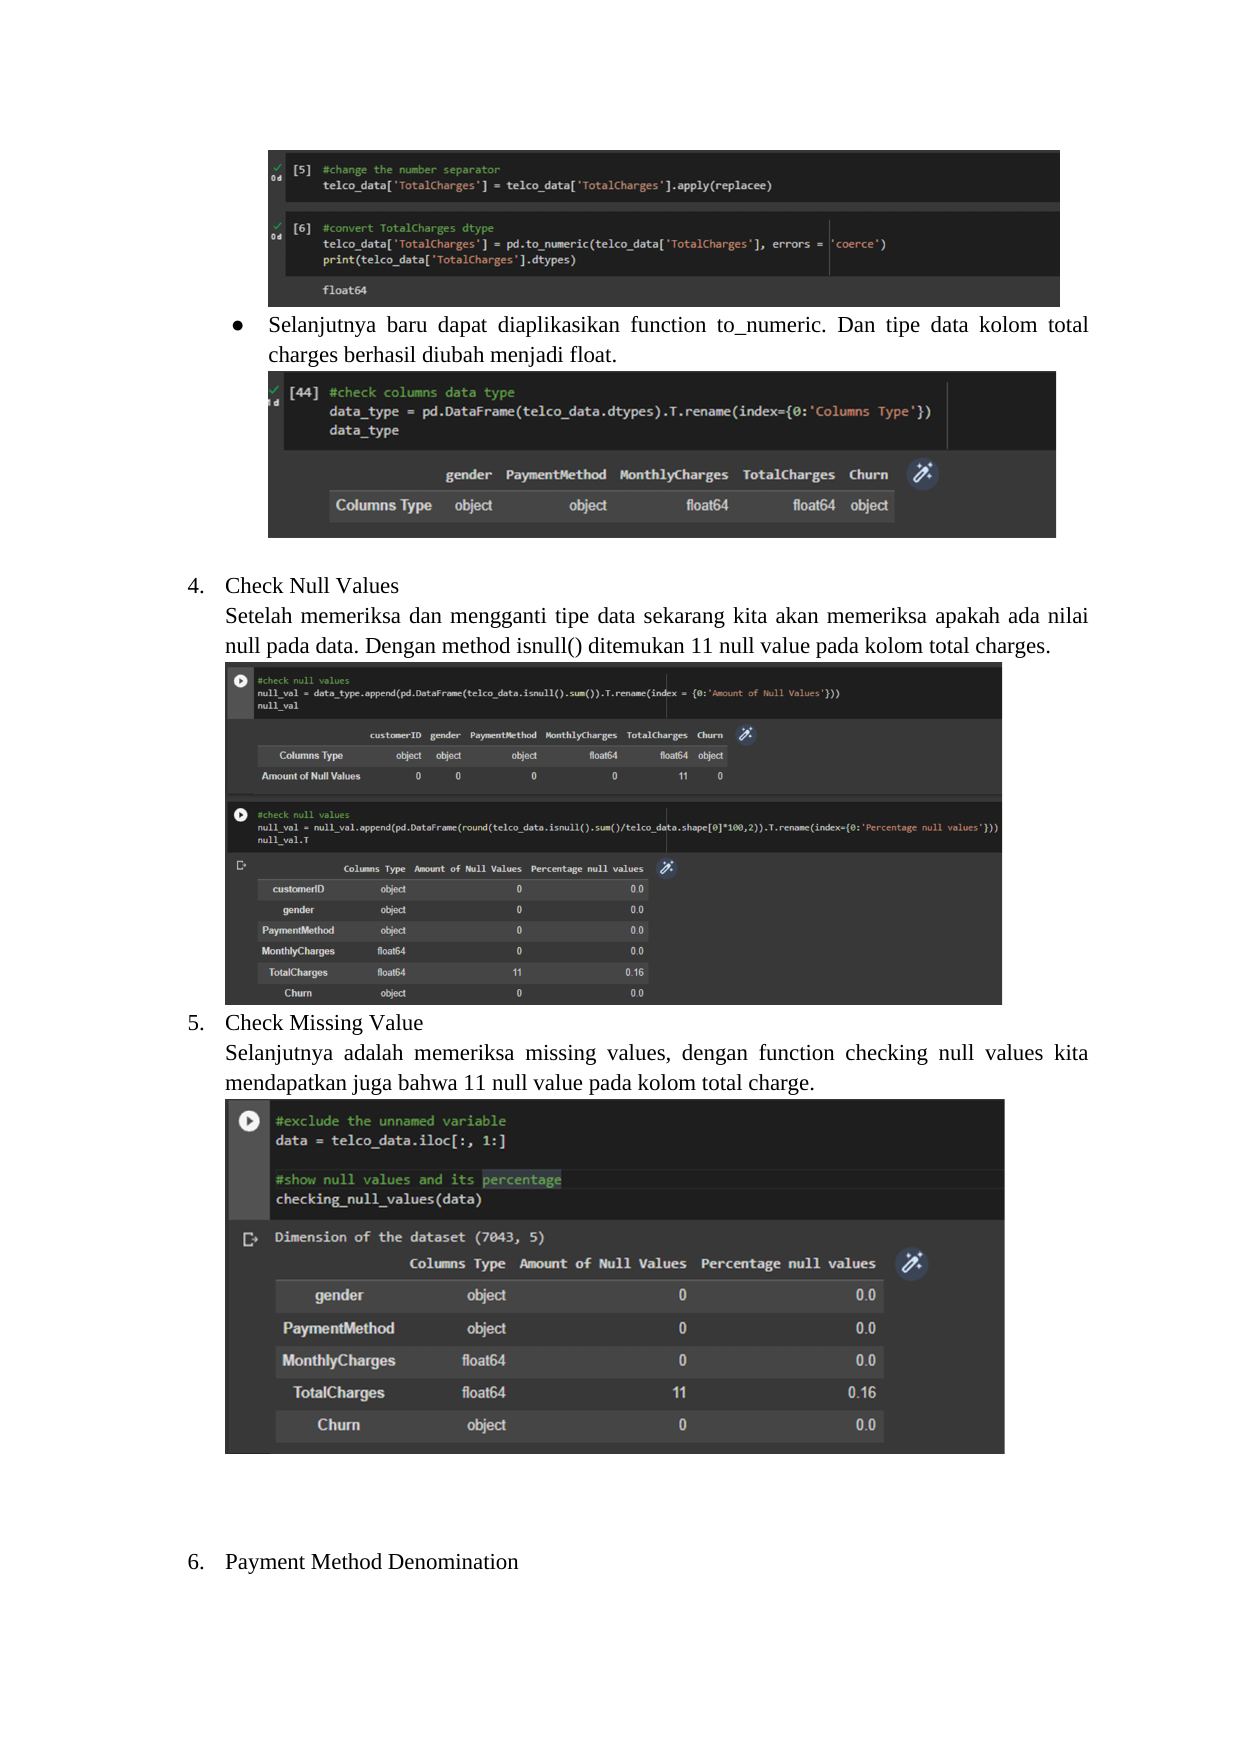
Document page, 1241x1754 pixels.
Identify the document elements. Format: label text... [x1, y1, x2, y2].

list Selanjutnya baru dapat diaplikasikan function to_numeric. Dan tipe data kolom total charges berhasil diubah menjadi float. [231, 311, 1090, 367]
picture [268, 150, 1060, 307]
picture [225, 1099, 1005, 1454]
list Check Missing Value [187, 1009, 1090, 1035]
list Check Null Values [187, 572, 1090, 598]
text Selanjutnya adalah memeriksa missing values, dengan function checking null values kita mendapatkan juga bahwa 11 null value pada kolom total charge. [225, 1039, 1090, 1095]
picture [268, 371, 1057, 538]
picture [225, 662, 1003, 1005]
text Setelah memeriksa dan mengganti tipe data sekarang kita akan memeriksa apakah ada nilai null pada data. Dengan method isnull() ditemukan 11 null value pada kolom total charges. [225, 602, 1090, 659]
list Payment Method Denomination [187, 1548, 1090, 1575]
